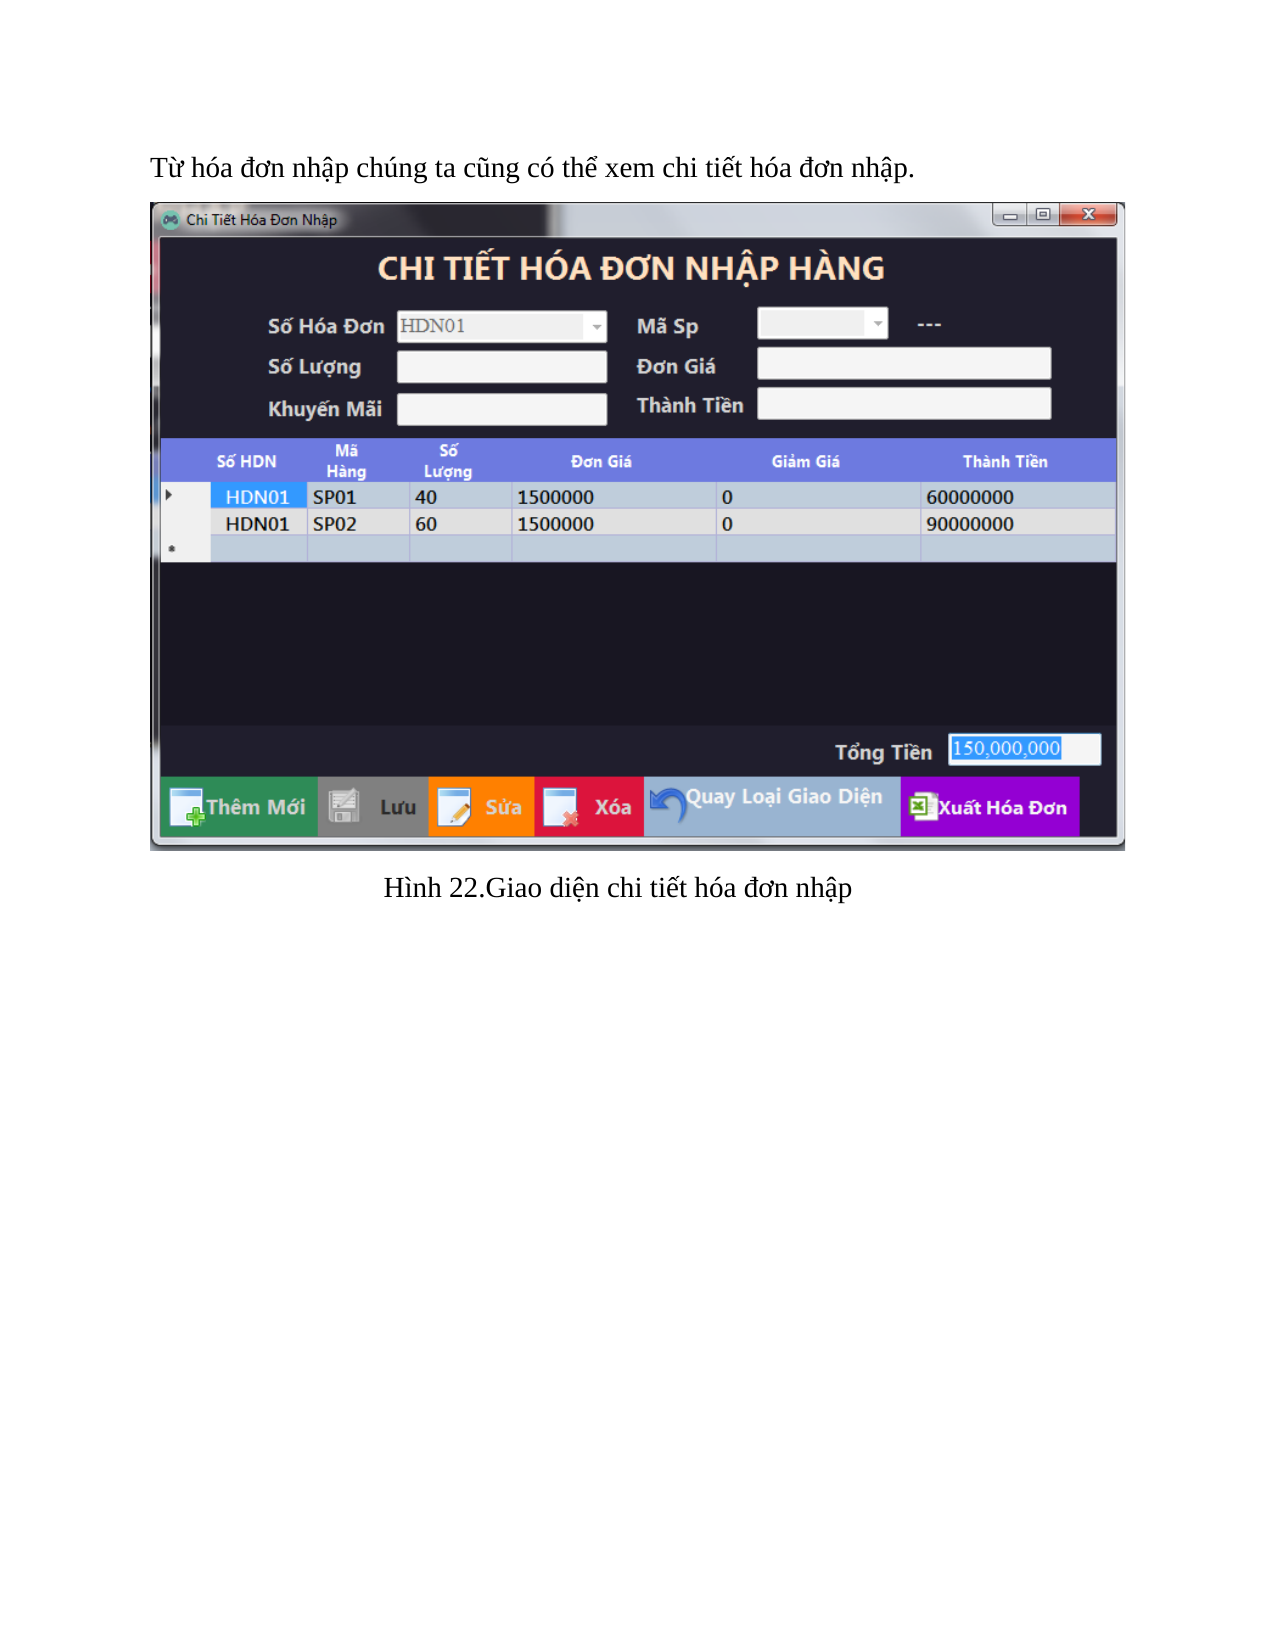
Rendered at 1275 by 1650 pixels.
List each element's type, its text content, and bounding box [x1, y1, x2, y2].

picture [150, 202, 1125, 851]
text Hình 22.Giao diện chi tiết hóa đơn nhập [150, 870, 1125, 904]
text Từ hóa đơn nhập chúng ta cũng có thể xem chi tiết hóa đơn nhập. [150, 150, 1125, 183]
